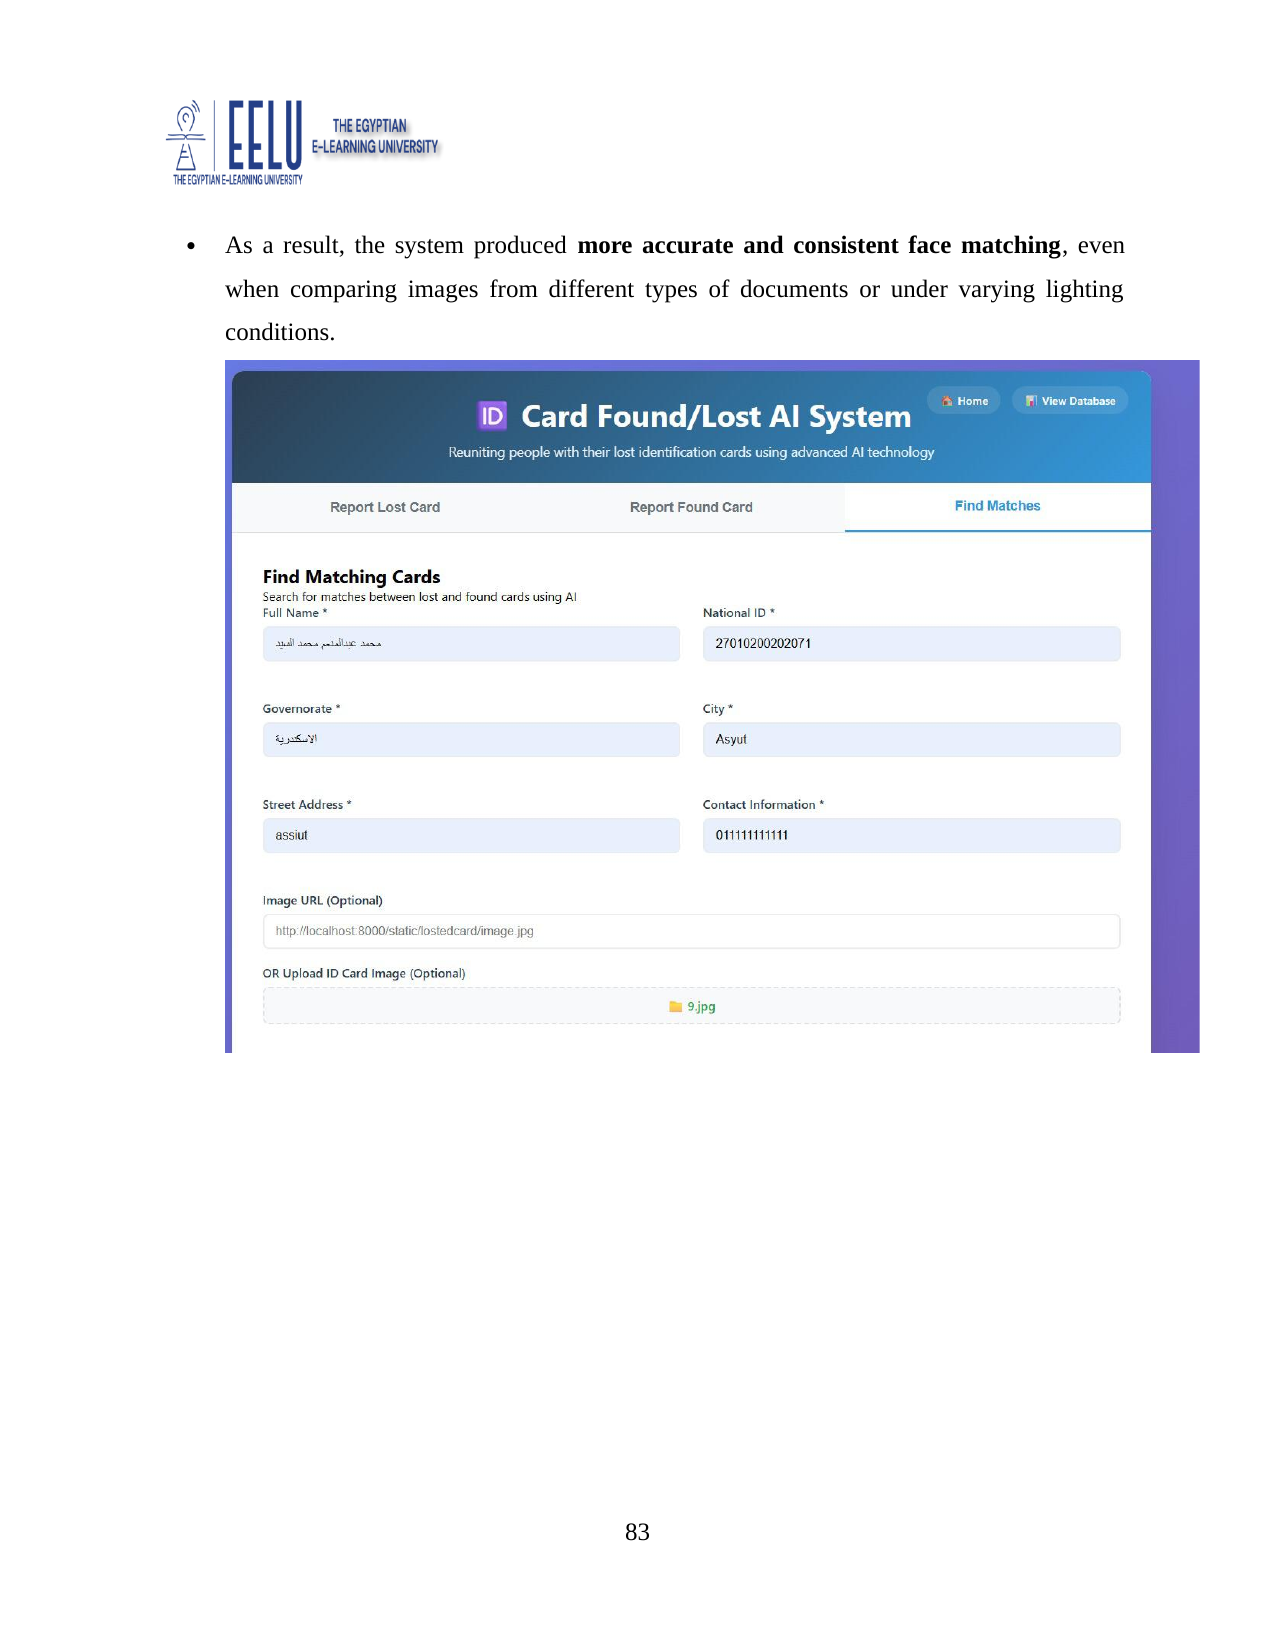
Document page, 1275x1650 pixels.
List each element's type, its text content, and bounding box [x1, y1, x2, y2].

picture [225, 360, 1200, 1053]
list As a result, the system produced more accurate and consistent face matching, even when comparing images from different types of documents or under varying lighting conditions. [187, 231, 1125, 346]
picture [150, 75, 444, 188]
